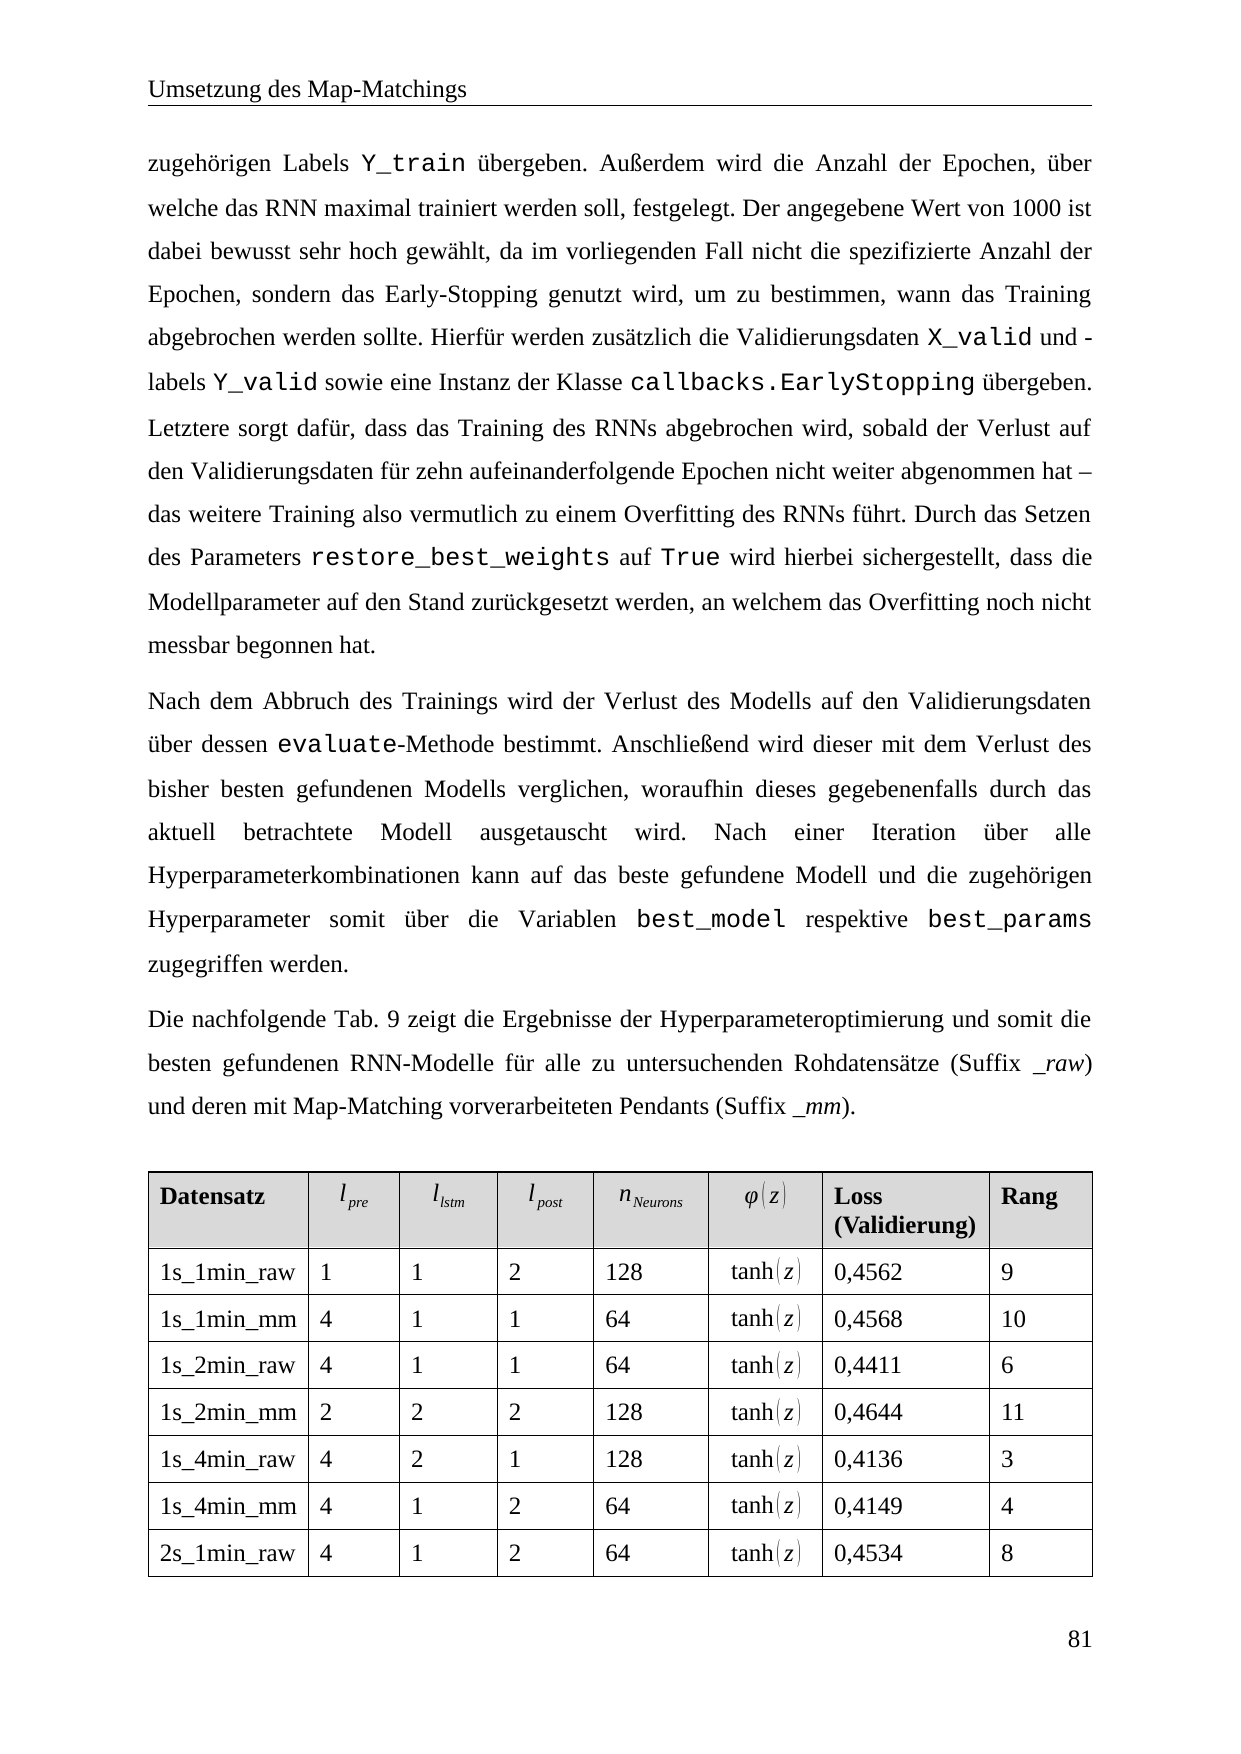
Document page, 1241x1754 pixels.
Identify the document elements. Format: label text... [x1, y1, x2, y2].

table_cell 6 [990, 1342, 1092, 1388]
table_cell [709, 1436, 822, 1482]
table_header [400, 1173, 497, 1247]
table_cell 1s_1min_mm [149, 1295, 308, 1341]
table_cell 2 [400, 1436, 497, 1482]
table_cell 0,4411 [823, 1342, 989, 1388]
table_header Rang [990, 1173, 1092, 1247]
table_cell [709, 1342, 822, 1388]
table_cell [709, 1483, 822, 1529]
table_cell 2 [400, 1389, 497, 1435]
table_cell 0,4136 [823, 1436, 989, 1482]
table_cell 1s_4min_mm [149, 1483, 308, 1529]
table_cell 1 [309, 1249, 399, 1294]
table_cell 1 [400, 1295, 497, 1341]
table_cell 4 [309, 1530, 399, 1576]
table_cell [709, 1530, 822, 1576]
text Nach dem Abbruch des Trainings wird der Verlust des Modells auf den Validierungsdaten über dessen evaluate-Methode bestimmt. Anschließend wird dieser mit dem Verlust des bisher besten gefundenen Modells verglichen, woraufhin dieses gegebenenfalls durch das aktuell betrachtete Modell ausgetauscht wird. Nach einer Iteration über alle Hyperparameterkombinationen kann auf das beste gefundene Modell und die zugehörigen Hyperparameter somit über die Variablen best_model respektive best_params zugegriffen werden. [148, 686, 1092, 978]
table_cell 64 [594, 1295, 708, 1341]
table_header [498, 1173, 593, 1247]
table_cell 1 [400, 1342, 497, 1388]
table_cell 1 [498, 1342, 593, 1388]
table_cell 4 [309, 1342, 399, 1388]
table_cell 4 [990, 1483, 1092, 1529]
table_cell 128 [594, 1249, 708, 1294]
table_cell 2 [309, 1389, 399, 1435]
table_cell 2 [498, 1530, 593, 1576]
table_cell 1 [400, 1530, 497, 1576]
table_cell 4 [309, 1436, 399, 1482]
table_cell 0,4534 [823, 1530, 989, 1576]
table_cell 11 [990, 1389, 1092, 1435]
table_cell 1 [498, 1436, 593, 1482]
table_header Loss (Validierung) [823, 1173, 989, 1247]
table_cell 128 [594, 1436, 708, 1482]
table_cell 1s_2min_mm [149, 1389, 308, 1435]
table_cell [709, 1295, 822, 1341]
table_cell [709, 1389, 822, 1435]
table_cell [709, 1249, 822, 1294]
table_cell 1 [400, 1249, 497, 1294]
table_cell 9 [990, 1249, 1092, 1294]
table_cell 10 [990, 1295, 1092, 1341]
table_cell 2 [498, 1249, 593, 1294]
table_cell 64 [594, 1483, 708, 1529]
text Die nachfolgende Tab. 9 zeigt die Ergebnisse der Hyperparameteroptimierung und somit die besten gefundenen RNN-Modelle für alle zu untersuchenden Rohdatensätze (Suffix _raw) und deren mit Map-Matching vorverarbeiteten Pendants (Suffix _mm). [148, 1004, 1092, 1119]
table_cell 0,4149 [823, 1483, 989, 1529]
table_cell 128 [594, 1389, 708, 1435]
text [148, 148, 1092, 659]
table_cell 1s_2min_raw [149, 1342, 308, 1388]
table_cell 4 [309, 1483, 399, 1529]
table_cell 1s_1min_raw [149, 1249, 308, 1294]
table_cell 1 [400, 1483, 497, 1529]
table_header [309, 1173, 399, 1247]
table_cell 4 [309, 1295, 399, 1341]
table_cell 1s_4min_raw [149, 1436, 308, 1482]
table_header Datensatz [149, 1173, 308, 1247]
table_cell 2s_1min_raw [149, 1530, 308, 1576]
table_cell 8 [990, 1530, 1092, 1576]
table_cell 3 [990, 1436, 1092, 1482]
table_cell 64 [594, 1342, 708, 1388]
table_cell 0,4562 [823, 1249, 989, 1294]
table_header [594, 1173, 708, 1247]
table_header [709, 1173, 822, 1247]
table_cell 64 [594, 1530, 708, 1576]
table_cell 0,4644 [823, 1389, 989, 1435]
table_cell 2 [498, 1483, 593, 1529]
table_cell 0,4568 [823, 1295, 989, 1341]
table_cell 1 [498, 1295, 593, 1341]
table_cell 2 [498, 1389, 593, 1435]
